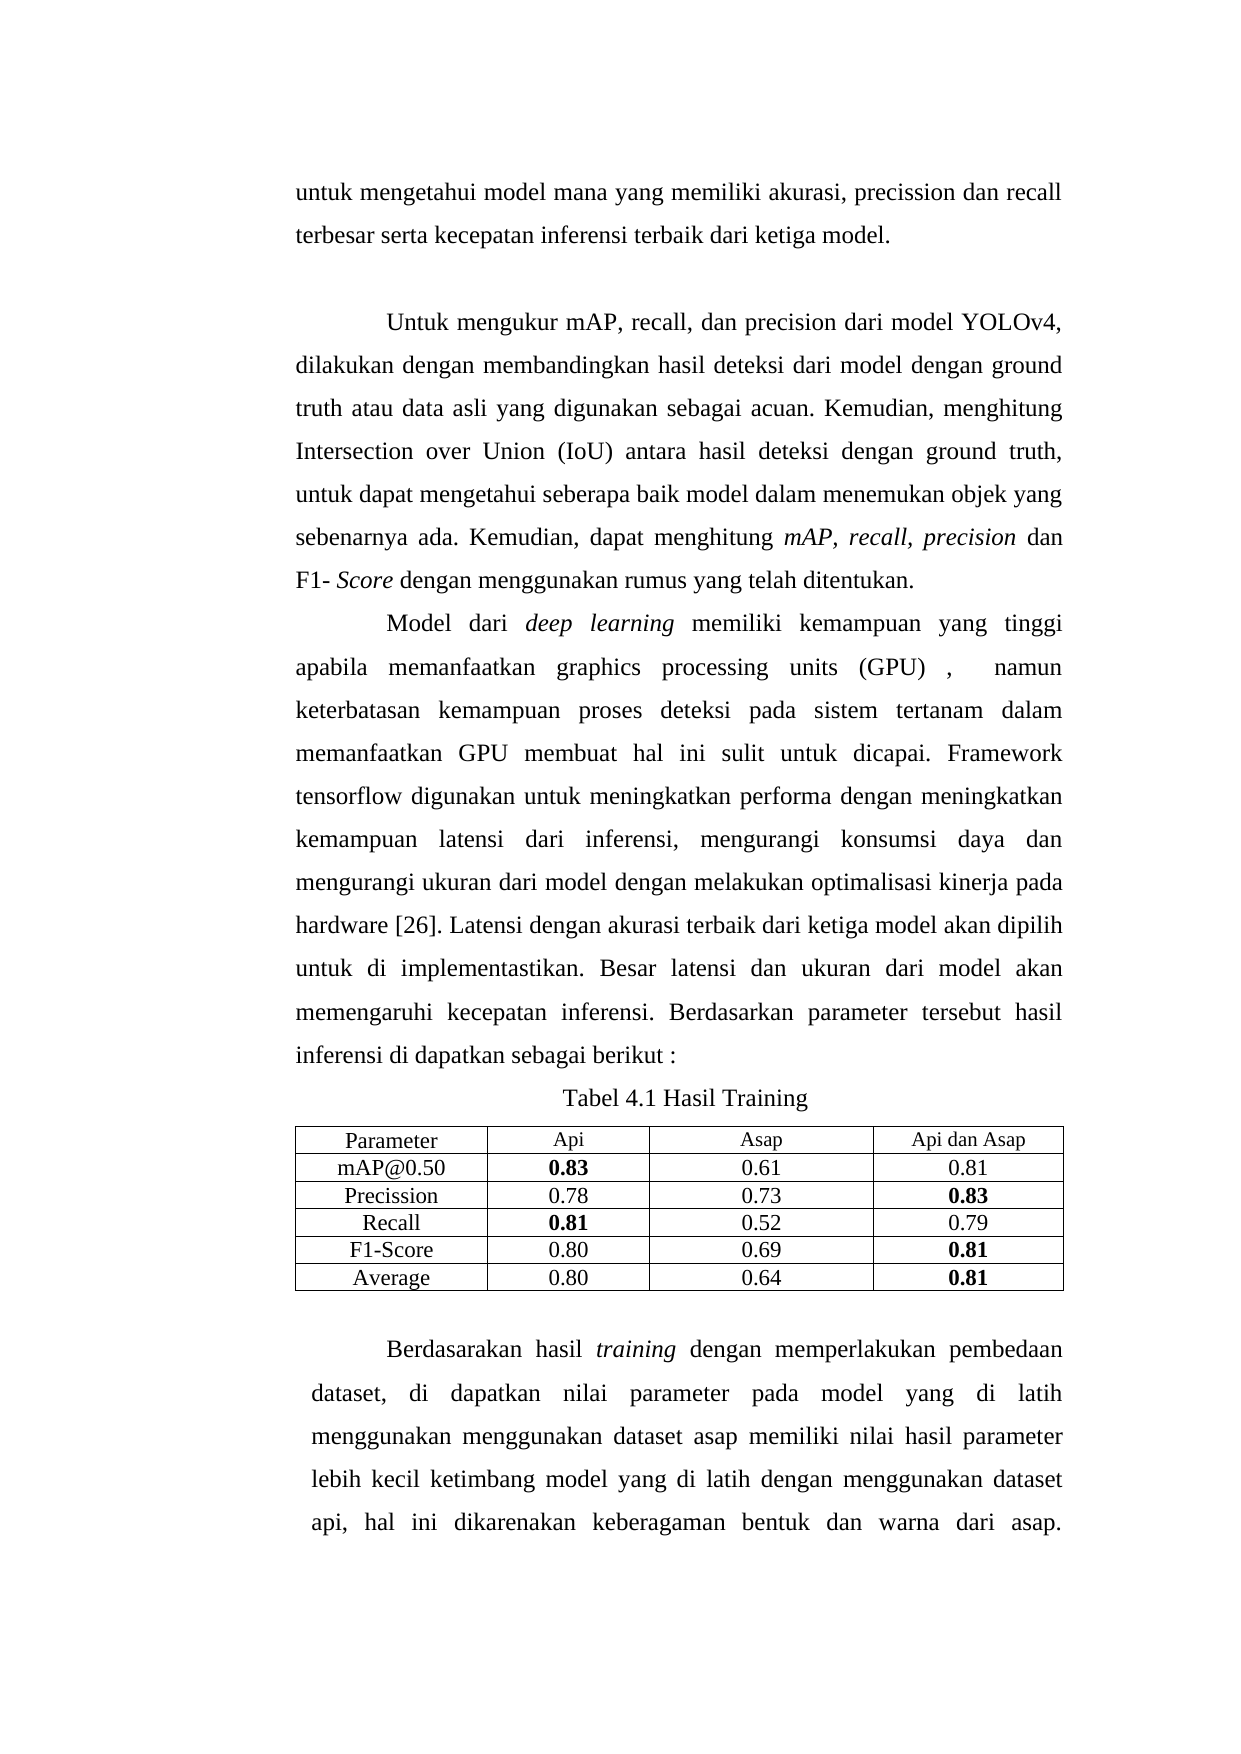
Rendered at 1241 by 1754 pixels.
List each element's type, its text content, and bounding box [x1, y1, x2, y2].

table_cell Precission [296, 1182, 487, 1208]
table_cell F1-Score [296, 1237, 487, 1263]
table_cell 0.73 [650, 1182, 873, 1208]
table_header Api [488, 1127, 649, 1153]
table_header Api dan Asap [874, 1127, 1063, 1153]
text Model dari deep learning memiliki kemampuan yang tinggi apabila memanfaatkan graphics processing units (GPU) , namun keterbatasan kemampuan proses deteksi pada sistem tertanam dalam memanfaatkan GPU membuat hal ini sulit untuk dicapai. Framework tensorflow digunakan untuk meningkatkan performa dengan meningkatkan kemampuan latensi dari inferensi, mengurangi konsumsi daya dan mengurangi ukuran dari model dengan melakukan optimalisasi kinerja pada hardware . Latensi dengan akurasi terbaik dari ketiga model akan dipilih untuk di implementastikan. Besar latensi dan ukuran dari model akan memengaruhi kecepatan inferensi. Berdasarkan parameter tersebut hasil inferensi di dapatkan sebagai berikut : [295, 608, 1063, 1068]
table_cell 0.69 [650, 1237, 873, 1263]
table_cell 0.79 [874, 1209, 1063, 1236]
table_cell 0.80 [488, 1237, 649, 1263]
subtitle Hasil Training [326, 1083, 1063, 1112]
table_cell Recall [296, 1209, 487, 1236]
table_cell mAP@0.50 [296, 1154, 487, 1181]
table_cell 0.83 [488, 1154, 649, 1181]
table_cell 0.83 [874, 1182, 1063, 1208]
table_cell 0.81 [874, 1237, 1063, 1263]
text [295, 177, 1063, 249]
table_header Parameter [296, 1127, 487, 1153]
table_cell 0.81 [874, 1154, 1063, 1181]
table_cell Average [296, 1264, 487, 1290]
table_cell 0.52 [650, 1209, 873, 1236]
table_header Asap [650, 1127, 873, 1153]
table_cell 0.61 [650, 1154, 873, 1181]
table_cell 0.80 [488, 1264, 649, 1290]
table_cell 0.81 [874, 1264, 1063, 1290]
table_cell 0.64 [650, 1264, 873, 1290]
table_cell 0.78 [488, 1182, 649, 1208]
table_cell 0.81 [488, 1209, 649, 1236]
text Untuk mengukur mAP, recall, dan precision dari model YOLOv4, dilakukan dengan membandingkan hasil deteksi dari model dengan ground truth atau data asli yang digunakan sebagai acuan. Kemudian, menghitung Intersection over Union (IoU) antara hasil deteksi dengan ground truth, untuk dapat mengetahui seberapa baik model dalam menemukan objek yang sebenarnya ada. Kemudian, dapat menghitung mAP, recall, precision dan F1- Score dengan menggunakan rumus yang telah ditentukan. [295, 307, 1063, 594]
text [310, 1334, 1063, 1536]
